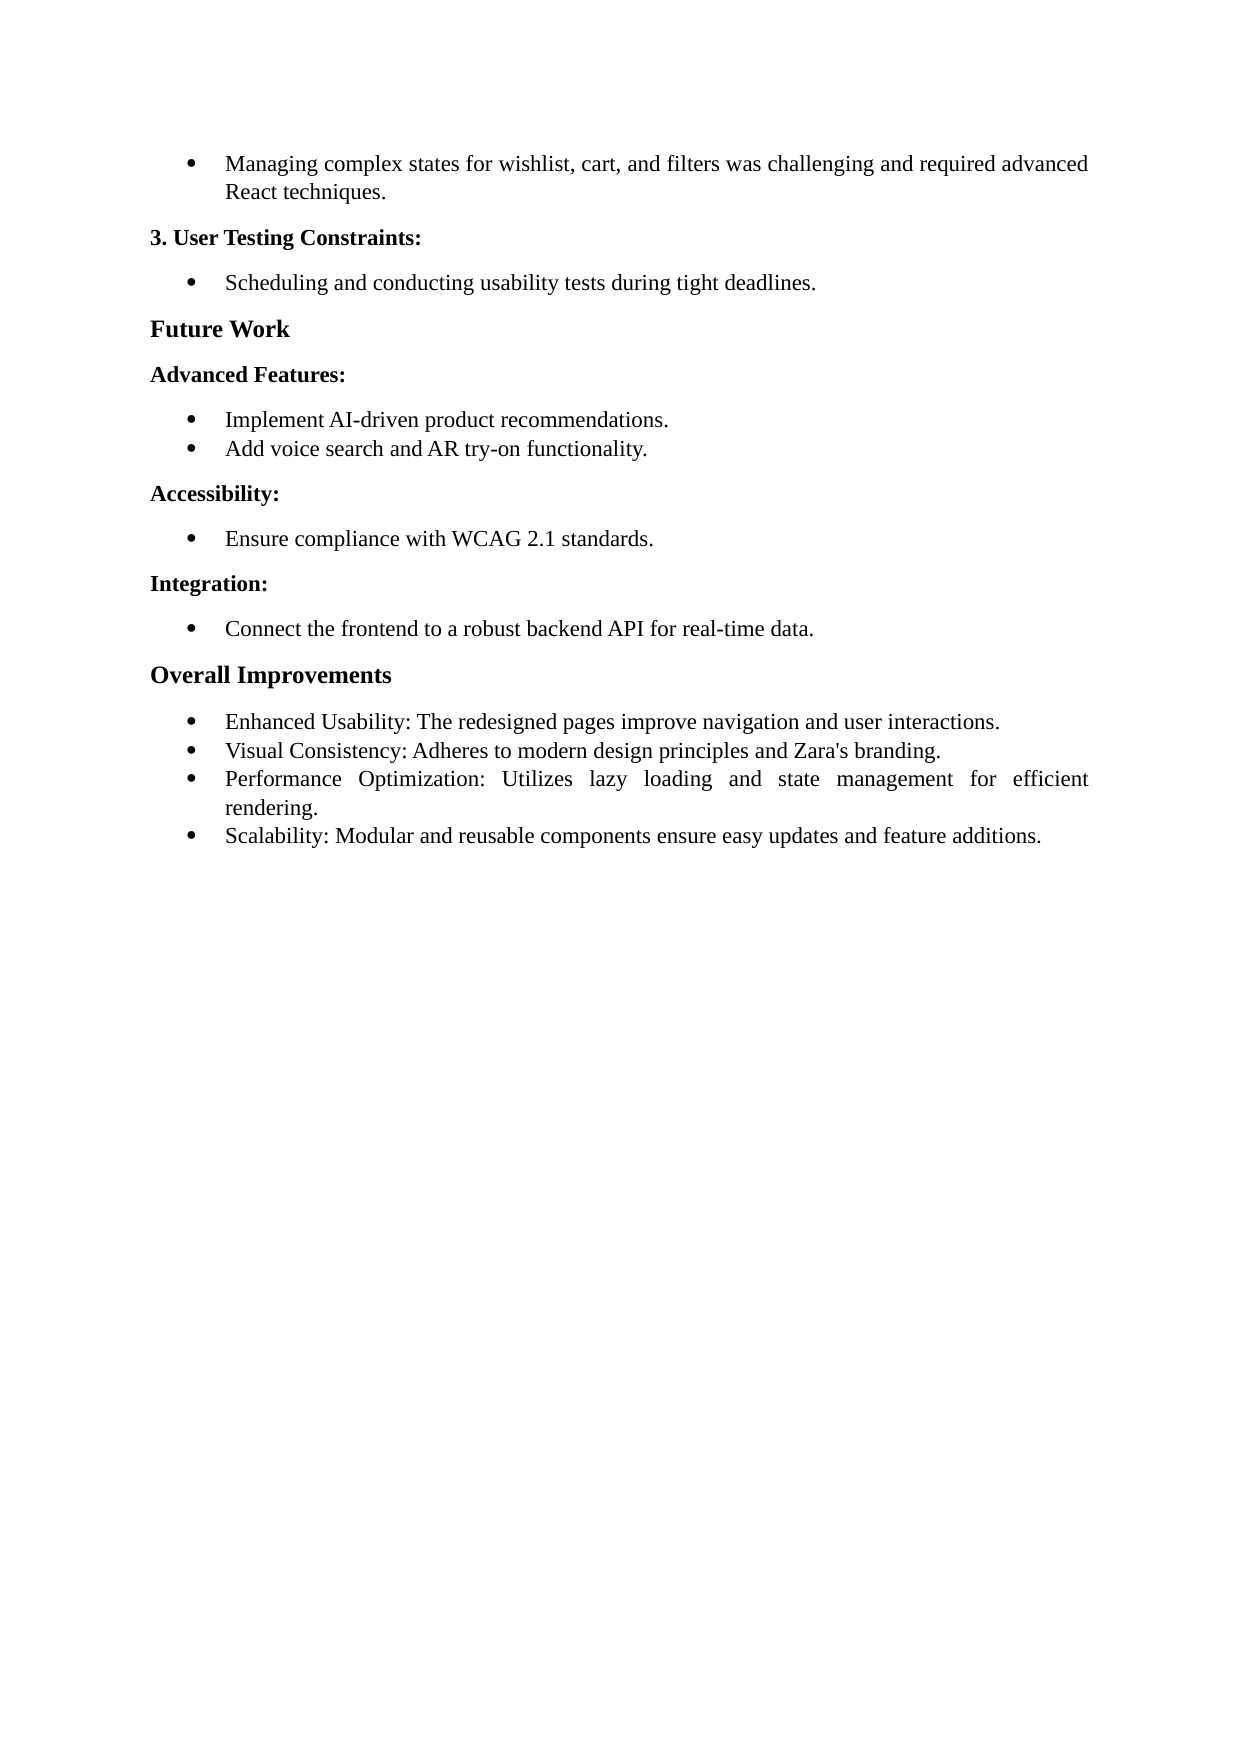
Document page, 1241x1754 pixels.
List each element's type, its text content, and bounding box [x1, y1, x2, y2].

text Advanced Features: [150, 361, 1090, 388]
list Ensure compliance with WCAG 2.1 standards. [187, 525, 1090, 552]
list Scheduling and conducting usability tests during tight deadlines. [187, 269, 1090, 295]
list Performance Optimization: Utilizes lazy loading and state management for efficient rendering. [187, 765, 1090, 820]
list Scalability: Modular and reusable components ensure easy updates and feature additions. [187, 822, 1090, 848]
list Managing complex states for wishlist, cart, and filters was challenging and required advanced React techniques. [187, 150, 1090, 205]
text Future Work [150, 314, 1090, 342]
list Implement AI-driven product recommendations. [187, 407, 1090, 433]
text 3. User Testing Constraints: [150, 223, 1090, 250]
text Overall Improvements [150, 661, 1090, 689]
text Accessibility: [150, 480, 1090, 506]
list Visual Consistency: Adheres to modern design principles and Zara's branding. [187, 737, 1090, 763]
list Enhanced Usability: The redesigned pages improve navigation and user interactions. [187, 708, 1090, 734]
list Connect the frontend to a robust backend API for real-time data. [187, 615, 1090, 642]
list Add voice search and AR try-on functionality. [187, 435, 1090, 461]
text Integration: [150, 570, 1090, 597]
